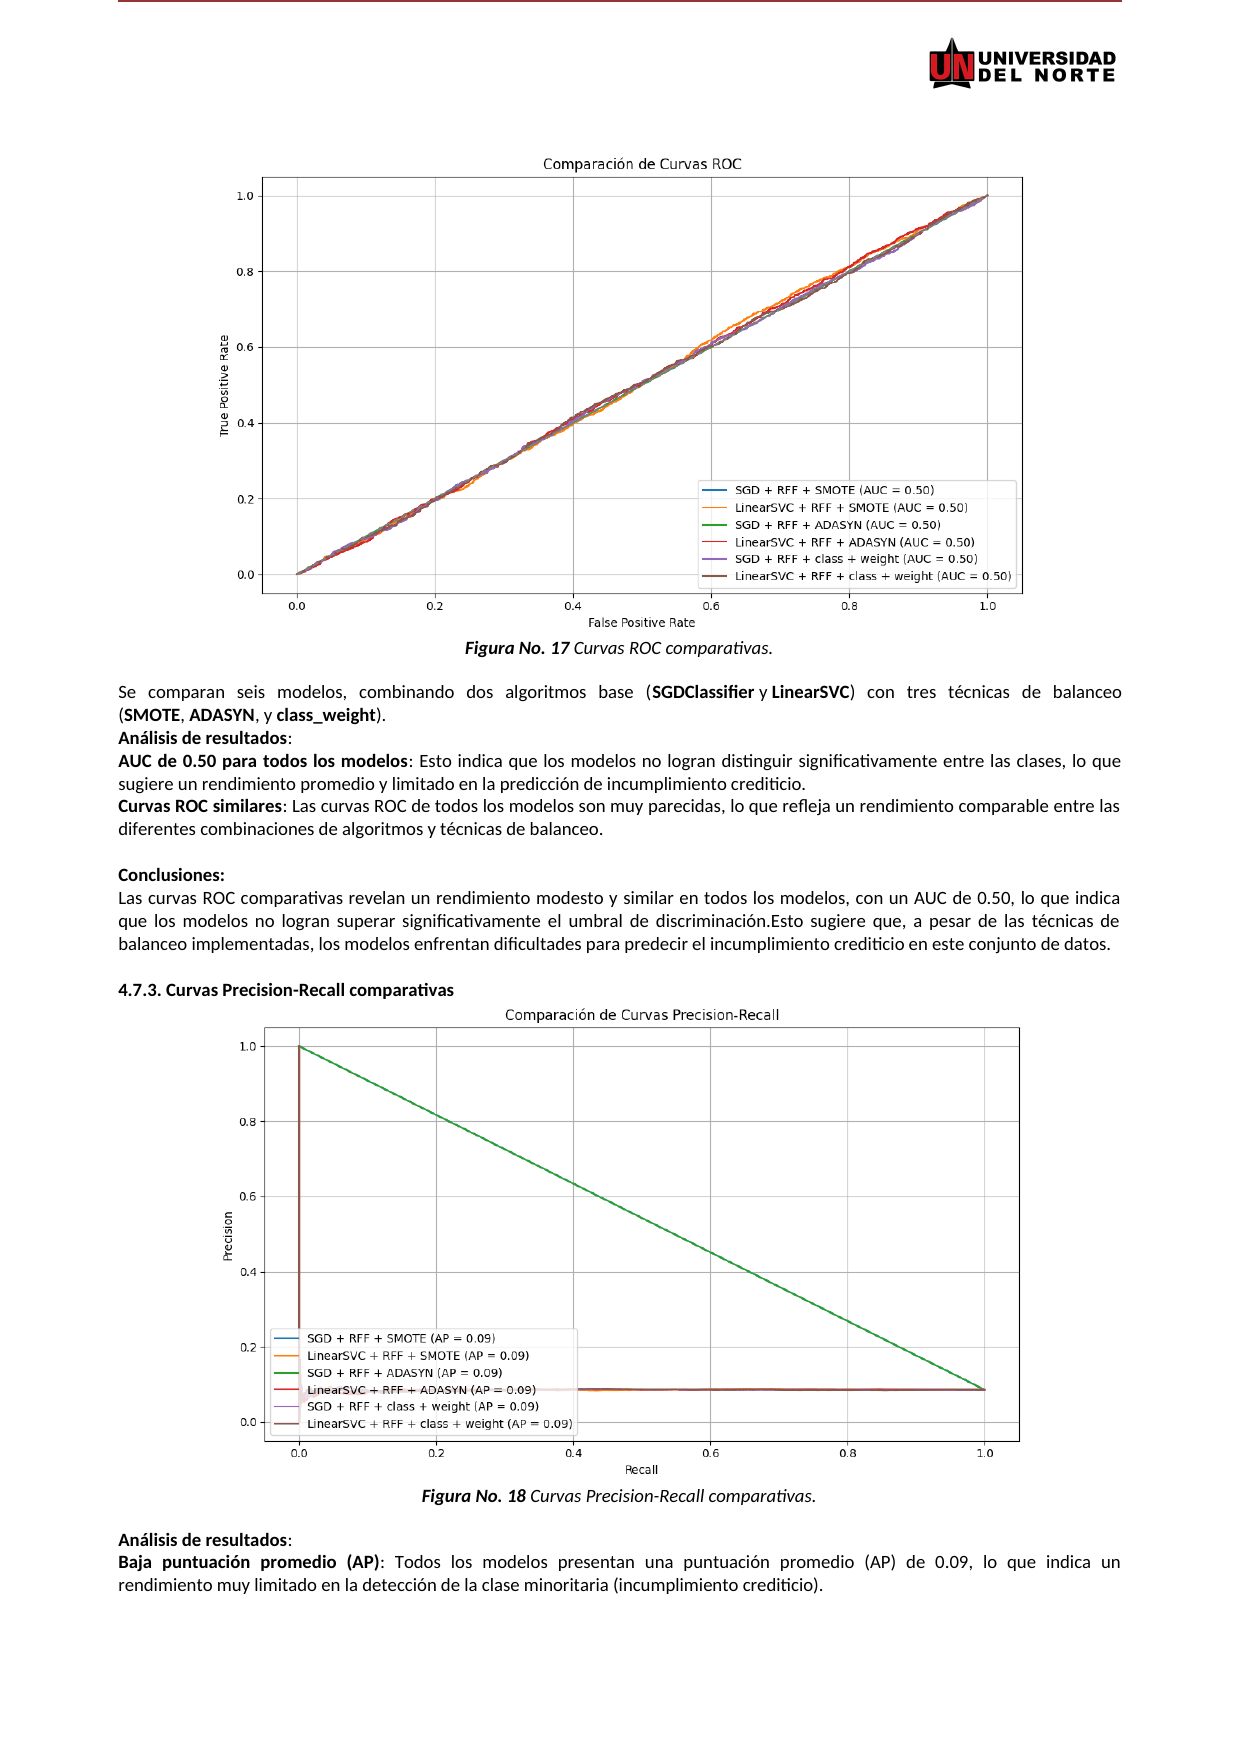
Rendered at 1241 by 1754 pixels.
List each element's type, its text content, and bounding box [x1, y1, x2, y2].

text Baja puntuación promedio (AP): Todos los modelos presentan una puntuación promedio (AP) de 0.09, lo que indica un rendimiento muy limitado en la detección de la clase minoritaria (incumplimiento crediticio). [118, 1551, 1122, 1597]
picture [214, 1001, 1026, 1484]
picture [211, 149, 1029, 637]
text Conclusiones: [118, 863, 1122, 886]
text Análisis de resultados: [118, 1528, 1122, 1551]
text Análisis de resultados: [118, 726, 1122, 749]
text Las curvas ROC comparativas revelan un rendimiento modesto y similar en todos los modelos, con un AUC de 0.50, lo que indica que los modelos no logran superar significativamente el umbral de discriminación.Esto sugiere que, a pesar de las técnicas de balanceo implementadas, los modelos enfrentan dificultades para predecir el incumplimiento crediticio en este conjunto de datos. [118, 886, 1122, 955]
subtitle Curvas Precision-Recall comparativas [0, 978, 1122, 1001]
text Curvas ROC similares: Las curvas ROC de todos los modelos son muy parecidas, lo que refleja un rendimiento comparable entre las diferentes combinaciones de algoritmos y técnicas de balanceo. [118, 795, 1122, 841]
text AUC de 0.50 para todos los modelos: Esto indica que los modelos no logran distinguir significativamente entre las clases, lo que sugiere un rendimiento promedio y limitado en la predicción de incumplimiento crediticio. [118, 749, 1122, 795]
text Se comparan seis modelos, combinando dos algoritmos base (SGDClassifier y LinearSVC) con tres técnicas de balanceo (SMOTE, ADASYN, y class_weight). [118, 680, 1122, 726]
picture [922, 30, 1123, 96]
